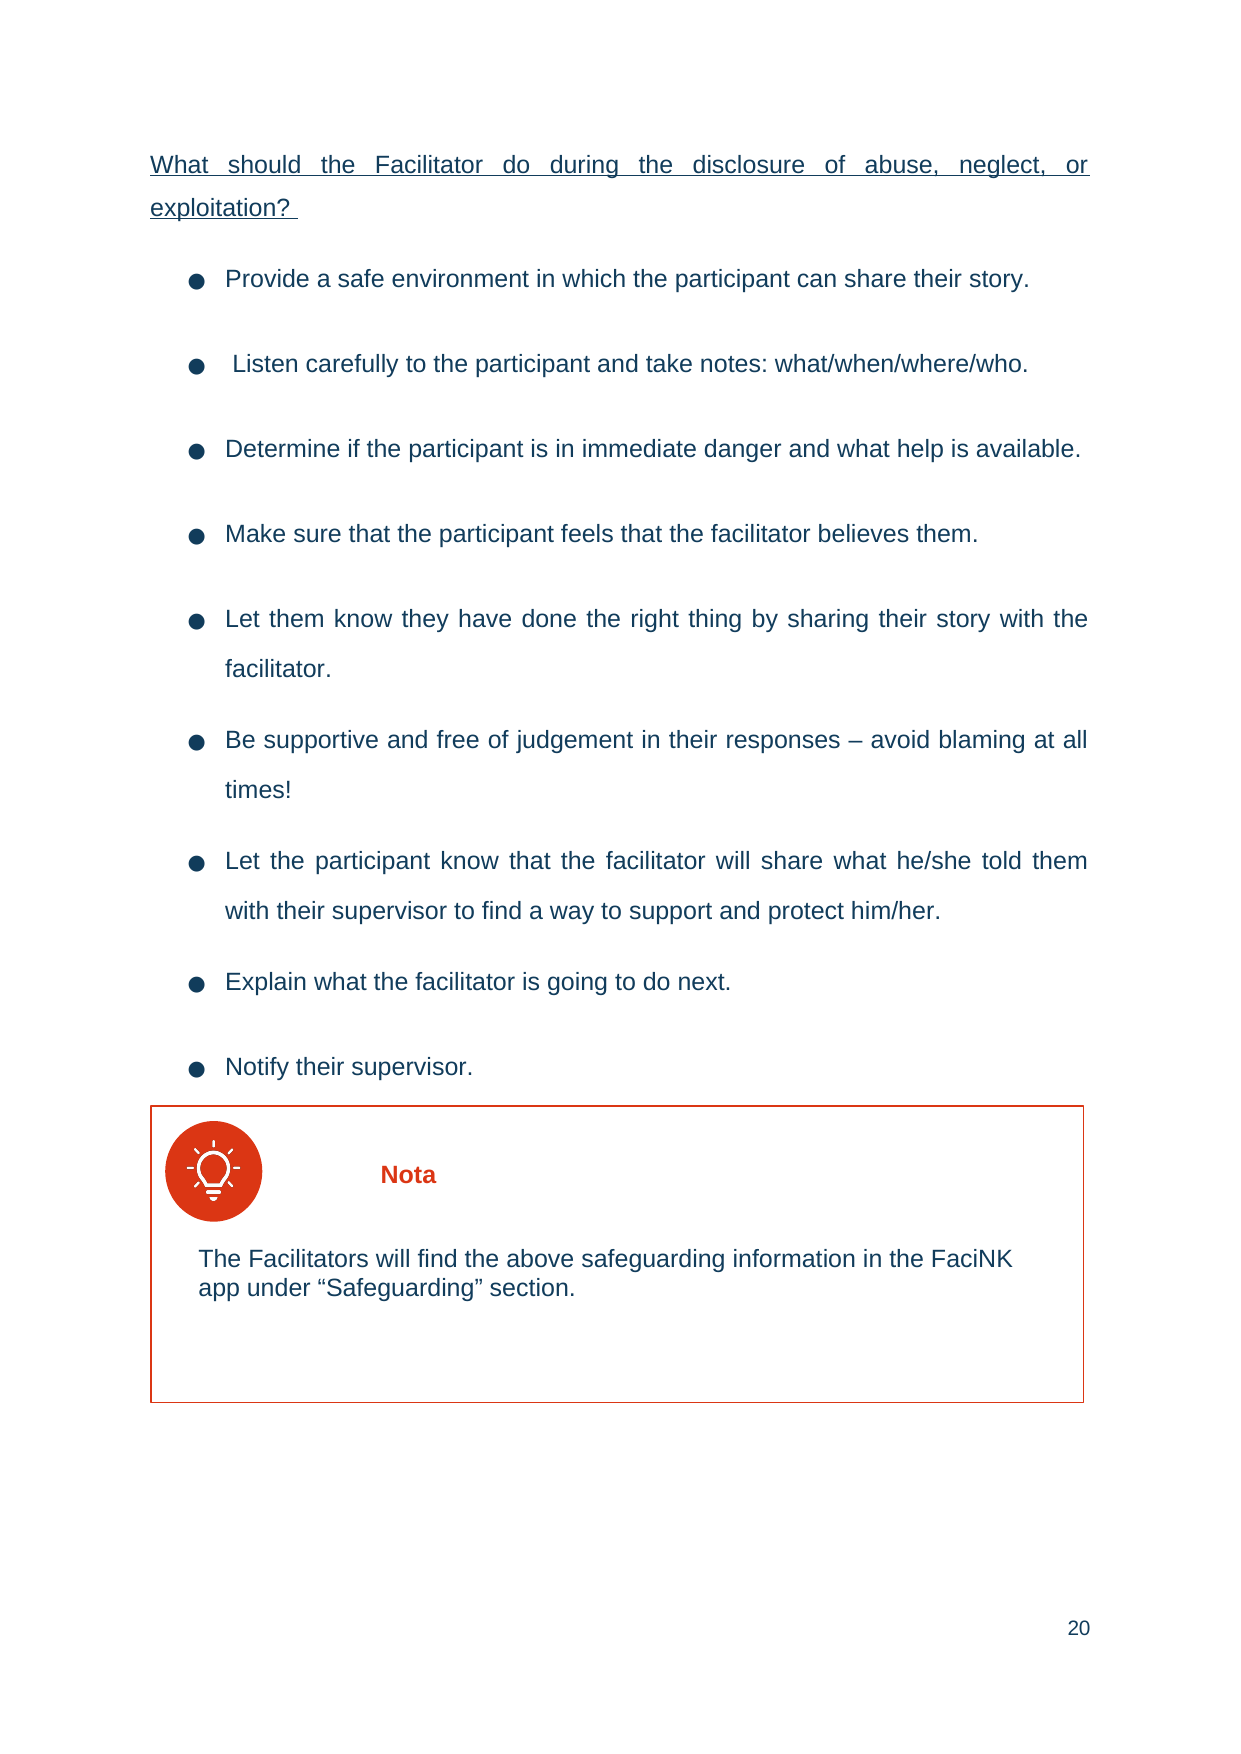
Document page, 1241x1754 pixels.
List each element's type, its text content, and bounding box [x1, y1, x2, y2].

list Listen carefully to the participant and take notes: what/when/where/who. [187, 342, 1090, 385]
text What should the Facilitator do during the disclosure of abuse, neglect, or exploitation? [150, 150, 1090, 175]
list Let them know they have done the right thing by sharing their story with the facilitator. [187, 597, 1090, 682]
list Let the participant know that the facilitator will share what he/she told them with their supervisor to find a way to support and protect him/her. [187, 839, 1090, 924]
list Notify their supervisor. [187, 1045, 1090, 1087]
list Make sure that the participant feels that the facilitator believes them. [187, 512, 1090, 554]
list Determine if the participant is in immediate danger and what help is available. [187, 427, 1090, 469]
list Provide a safe environment in which the participant can share their story. [187, 257, 1090, 300]
text What should the Facilitator do during the disclosure of abuse, neglect, or exploitation? [150, 176, 1090, 222]
picture [181, 1137, 246, 1205]
list Explain what the facilitator is going to do next. [187, 960, 1090, 1002]
list Be supportive and free of judgement in their responses – avoid blaming at all times! [187, 718, 1090, 803]
